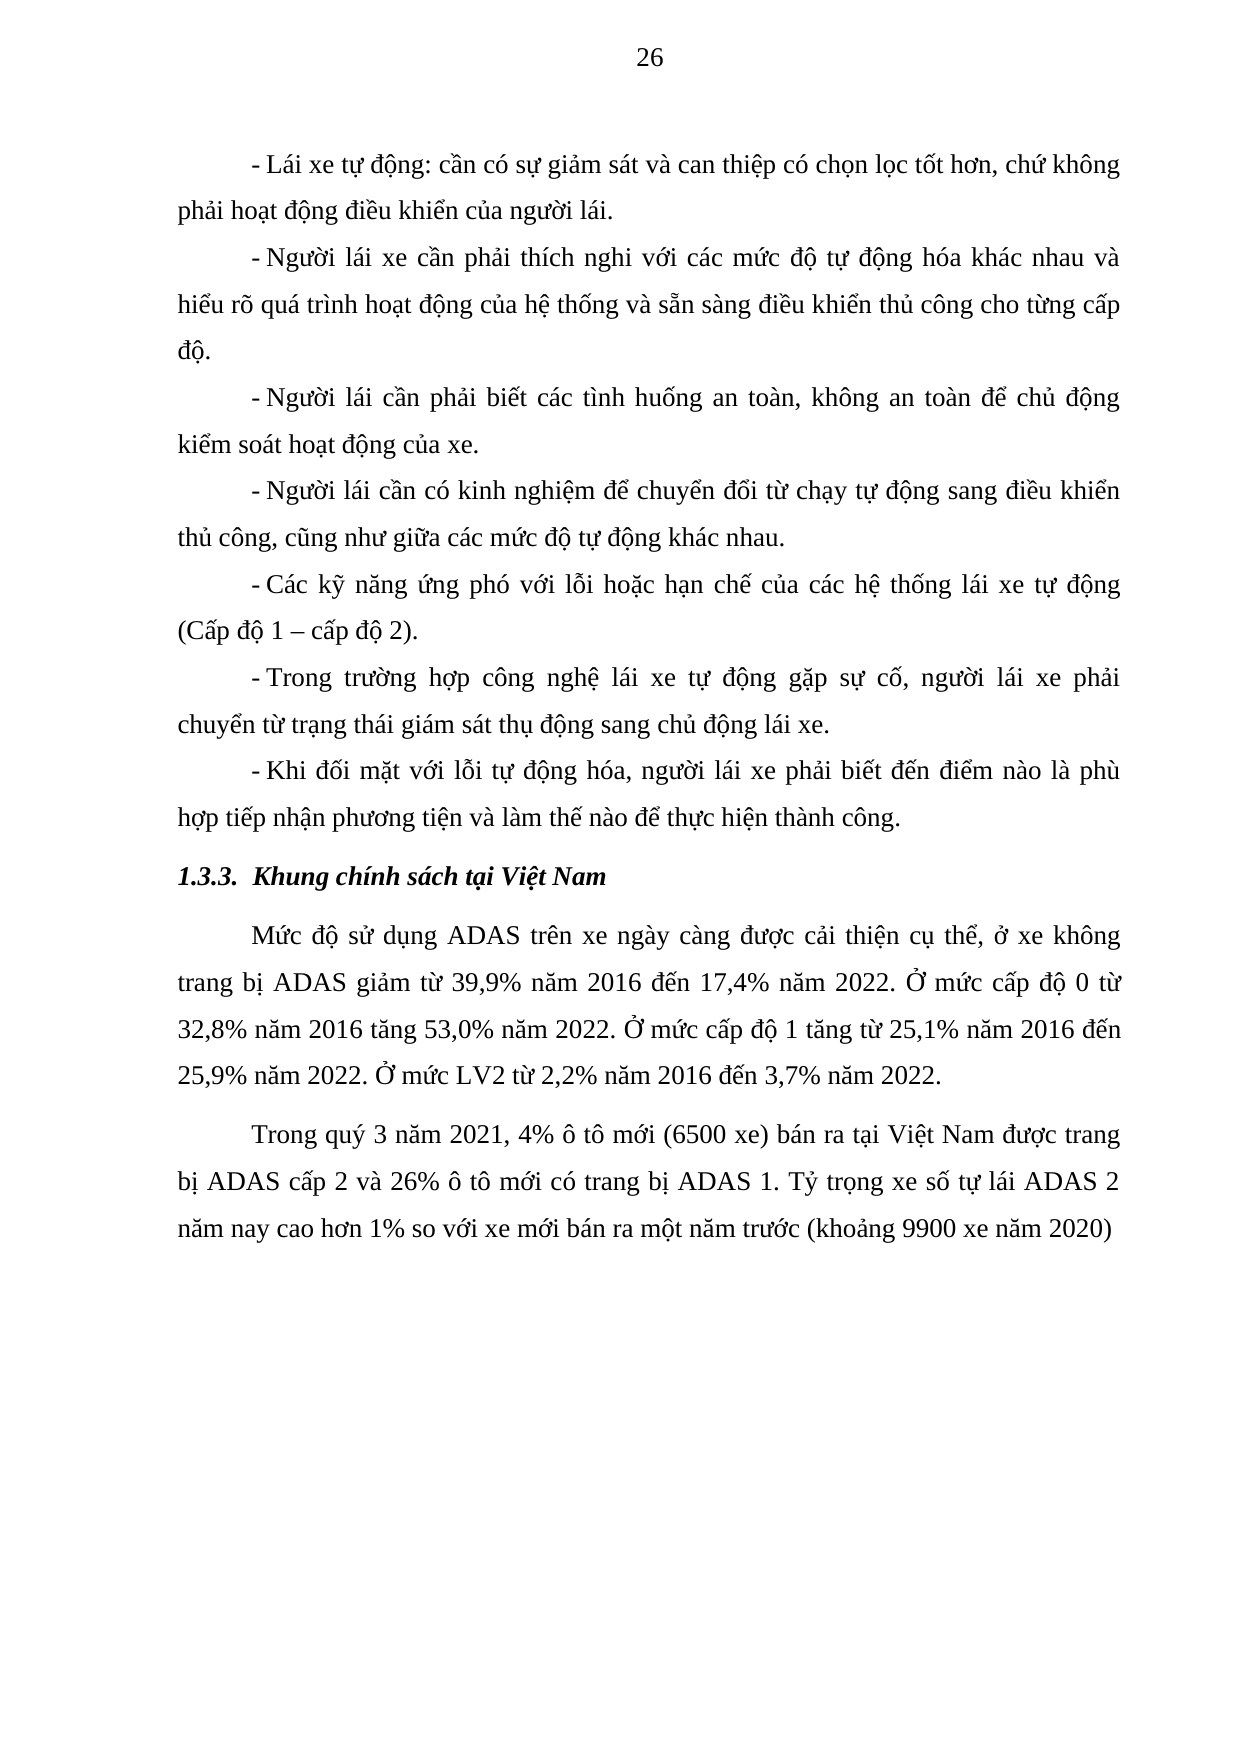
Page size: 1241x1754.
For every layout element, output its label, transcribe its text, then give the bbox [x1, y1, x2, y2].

list Lái xe tự động: cần có sự giảm sát và can thiệp có chọn lọc tốt hơn, chứ không phải hoạt động điều khiển của người lái. [177, 148, 1122, 226]
list Người lái cần phải biết các tình huống an toàn, không an toàn để chủ động kiểm soát hoạt động của xe. [177, 381, 1122, 459]
list Các kỹ năng ứng phó với lỗi hoặc hạn chế của các hệ thống lái xe tự động (Cấp độ 1 – cấp độ 2). [177, 568, 1122, 646]
subtitle Khung chính sách tại Việt Nam [177, 860, 1122, 891]
list Người lái cần có kinh nghiệm để chuyển đổi từ chạy tự động sang điều khiển thủ công, cũng như giữa các mức độ tự động khác nhau. [177, 474, 1122, 552]
list Trong trường hợp công nghệ lái xe tự động gặp sự cố, người lái xe phải chuyển từ trạng thái giám sát thụ động sang chủ động lái xe. [177, 661, 1122, 739]
list Người lái xe cần phải thích nghi với các mức độ tự động hóa khác nhau và hiểu rõ quá trình hoạt động của hệ thống và sẵn sàng điều khiển thủ công cho từng cấp độ. [177, 241, 1122, 366]
list Khi đối mặt với lỗi tự động hóa, người lái xe phải biết đến điểm nào là phù hợp tiếp nhận phương tiện và làm thế nào để thực hiện thành công. [177, 754, 1122, 832]
text Mức độ sử dụng ADAS trên xe ngày càng được cải thiện cụ thể, ở xe không trang bị ADAS giảm từ 39,9% năm 2016 đến 17,4% năm 2022. Ở mức cấp độ 0 từ 32,8% năm 2016 tăng 53,0% năm 2022. Ở mức cấp độ 1 tăng từ 25,1% năm 2016 đến 25,9% năm 2022. Ở mức LV2 từ 2,2% năm 2016 đến 3,7% năm 2022. [177, 919, 1122, 1091]
text Trong quý 3 năm 2021, 4% ô tô mới (6500 xe) bán ra tại Việt Nam được trang bị ADAS cấp 2 và 26% ô tô mới có trang bị ADAS 1. Tỷ trọng xe số tự lái ADAS 2 năm nay cao hơn 1% so với xe mới bán ra một năm trước (khoảng 9900 xe năm 2020) [177, 1118, 1122, 1243]
